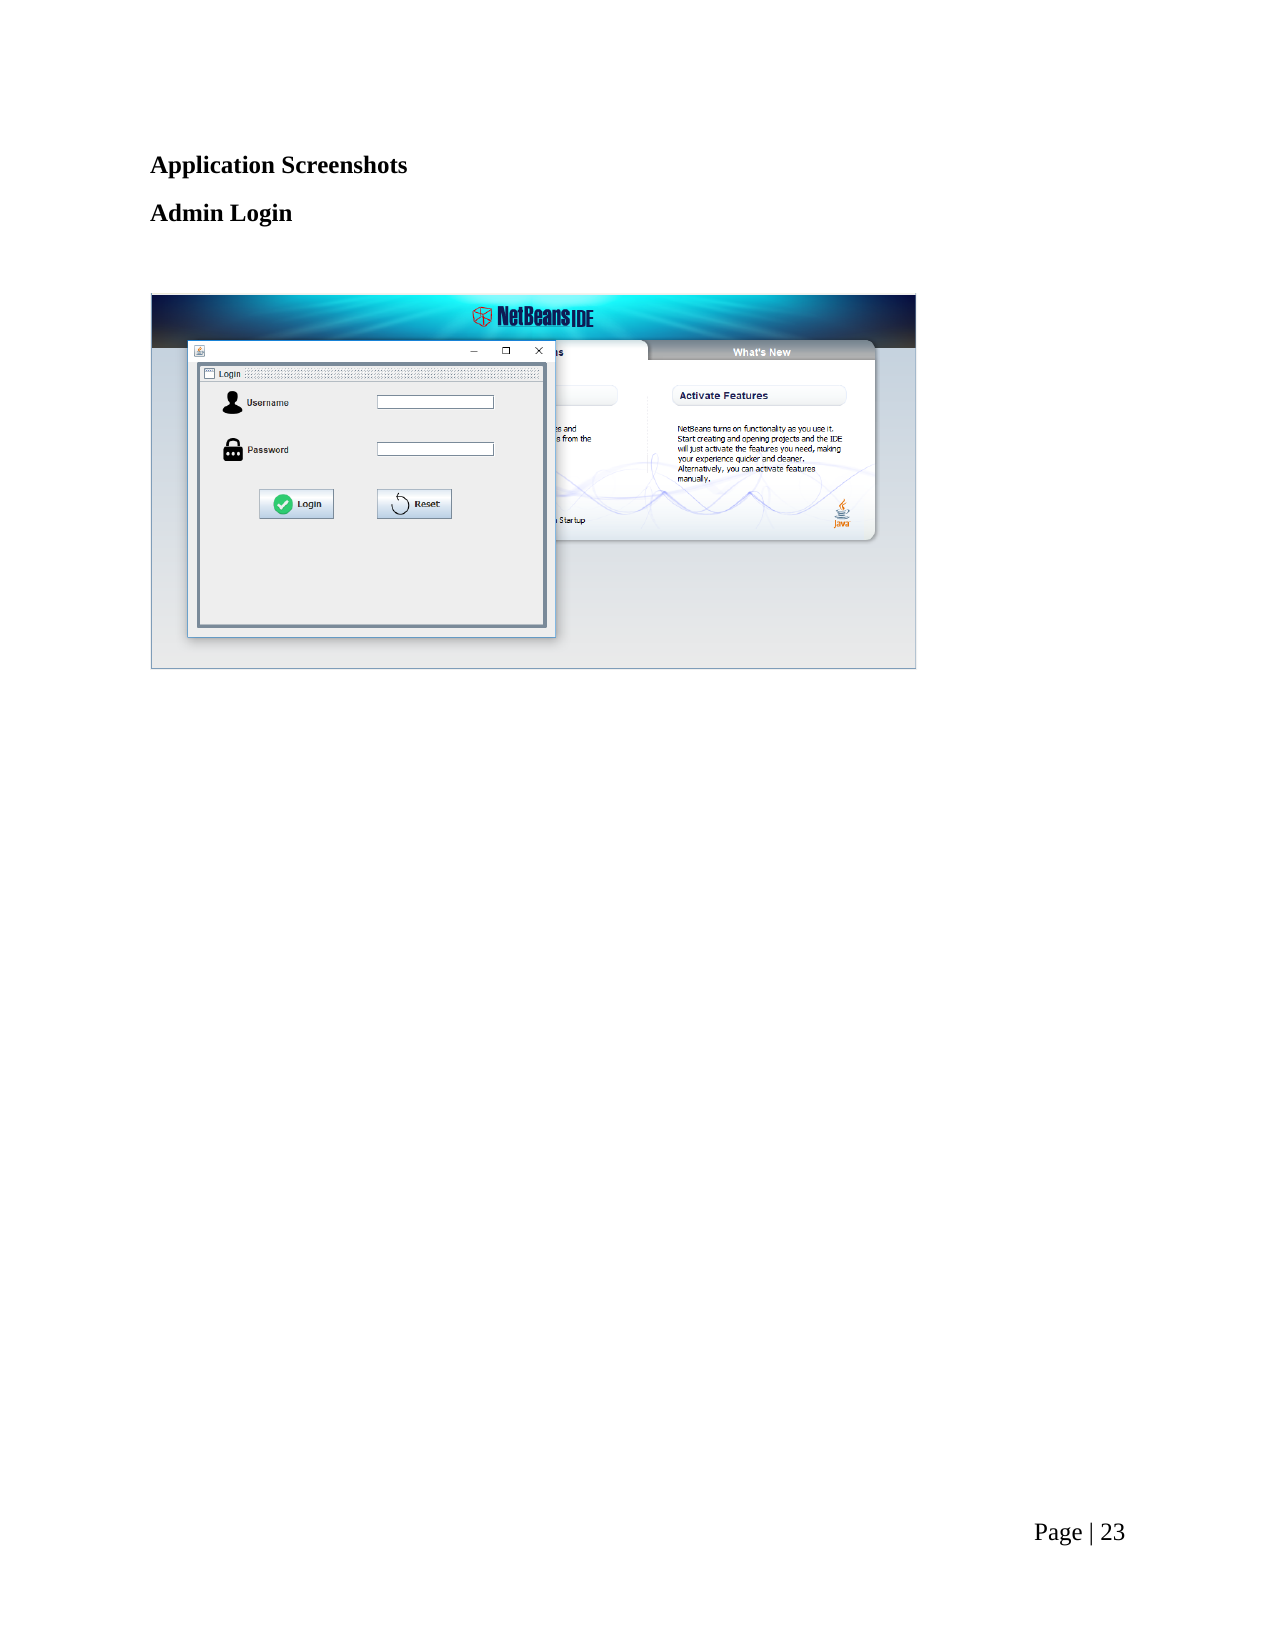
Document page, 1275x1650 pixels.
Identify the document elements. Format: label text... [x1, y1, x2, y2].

picture [150, 293, 918, 670]
text Application Screenshots [150, 150, 1125, 179]
text Admin Login [150, 198, 1125, 226]
